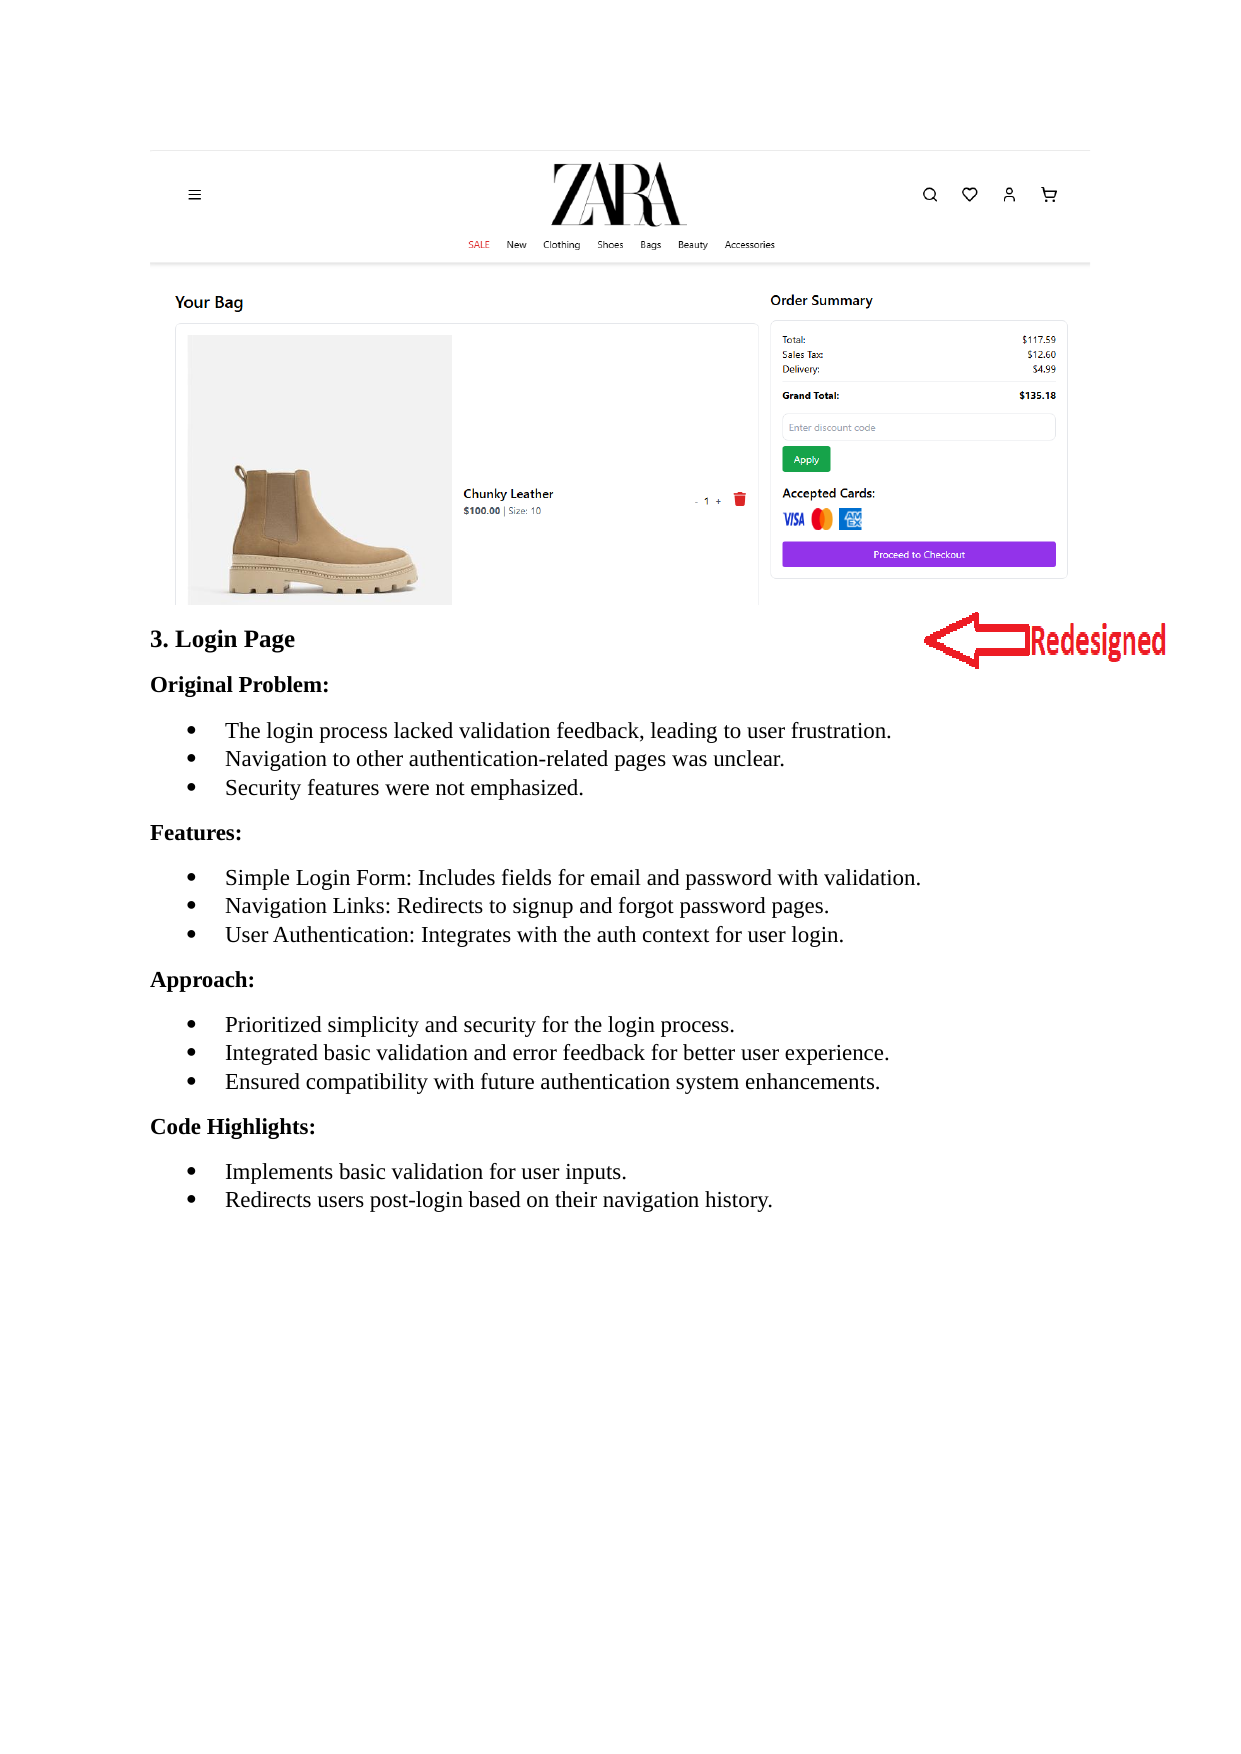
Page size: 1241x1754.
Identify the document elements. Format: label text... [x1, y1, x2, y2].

list Navigation Links: Redirects to signup and forgot password pages. [187, 892, 1090, 918]
list Implements basic validation for user inputs. [187, 1158, 1090, 1184]
text Features: [150, 819, 1090, 845]
list User Authentication: Integrates with the auth context for user login. [187, 921, 1090, 947]
list Security features were not emphasized. [187, 773, 1090, 800]
list Simple Login Form: Includes fields for email and password with validation. [187, 864, 1090, 890]
text Code Highlights: [150, 1113, 1090, 1139]
picture [150, 150, 1175, 693]
list Navigation to other authentication-related pages was unclear. [187, 745, 1090, 771]
list Integrated basic validation and error feedback for better user experience. [187, 1039, 1090, 1066]
list Ensured compatibility with future authentication system enhancements. [187, 1068, 1090, 1094]
text 3. Login Page [150, 624, 920, 653]
text Approach: [150, 966, 1090, 992]
list Redirects users post-login based on their navigation history. [187, 1186, 1090, 1213]
text Original Problem: [150, 672, 1090, 698]
list Prioritized simplicity and security for the login process. [187, 1011, 1090, 1037]
list The login process lacked validation feedback, leading to user frustration. [187, 717, 1090, 743]
